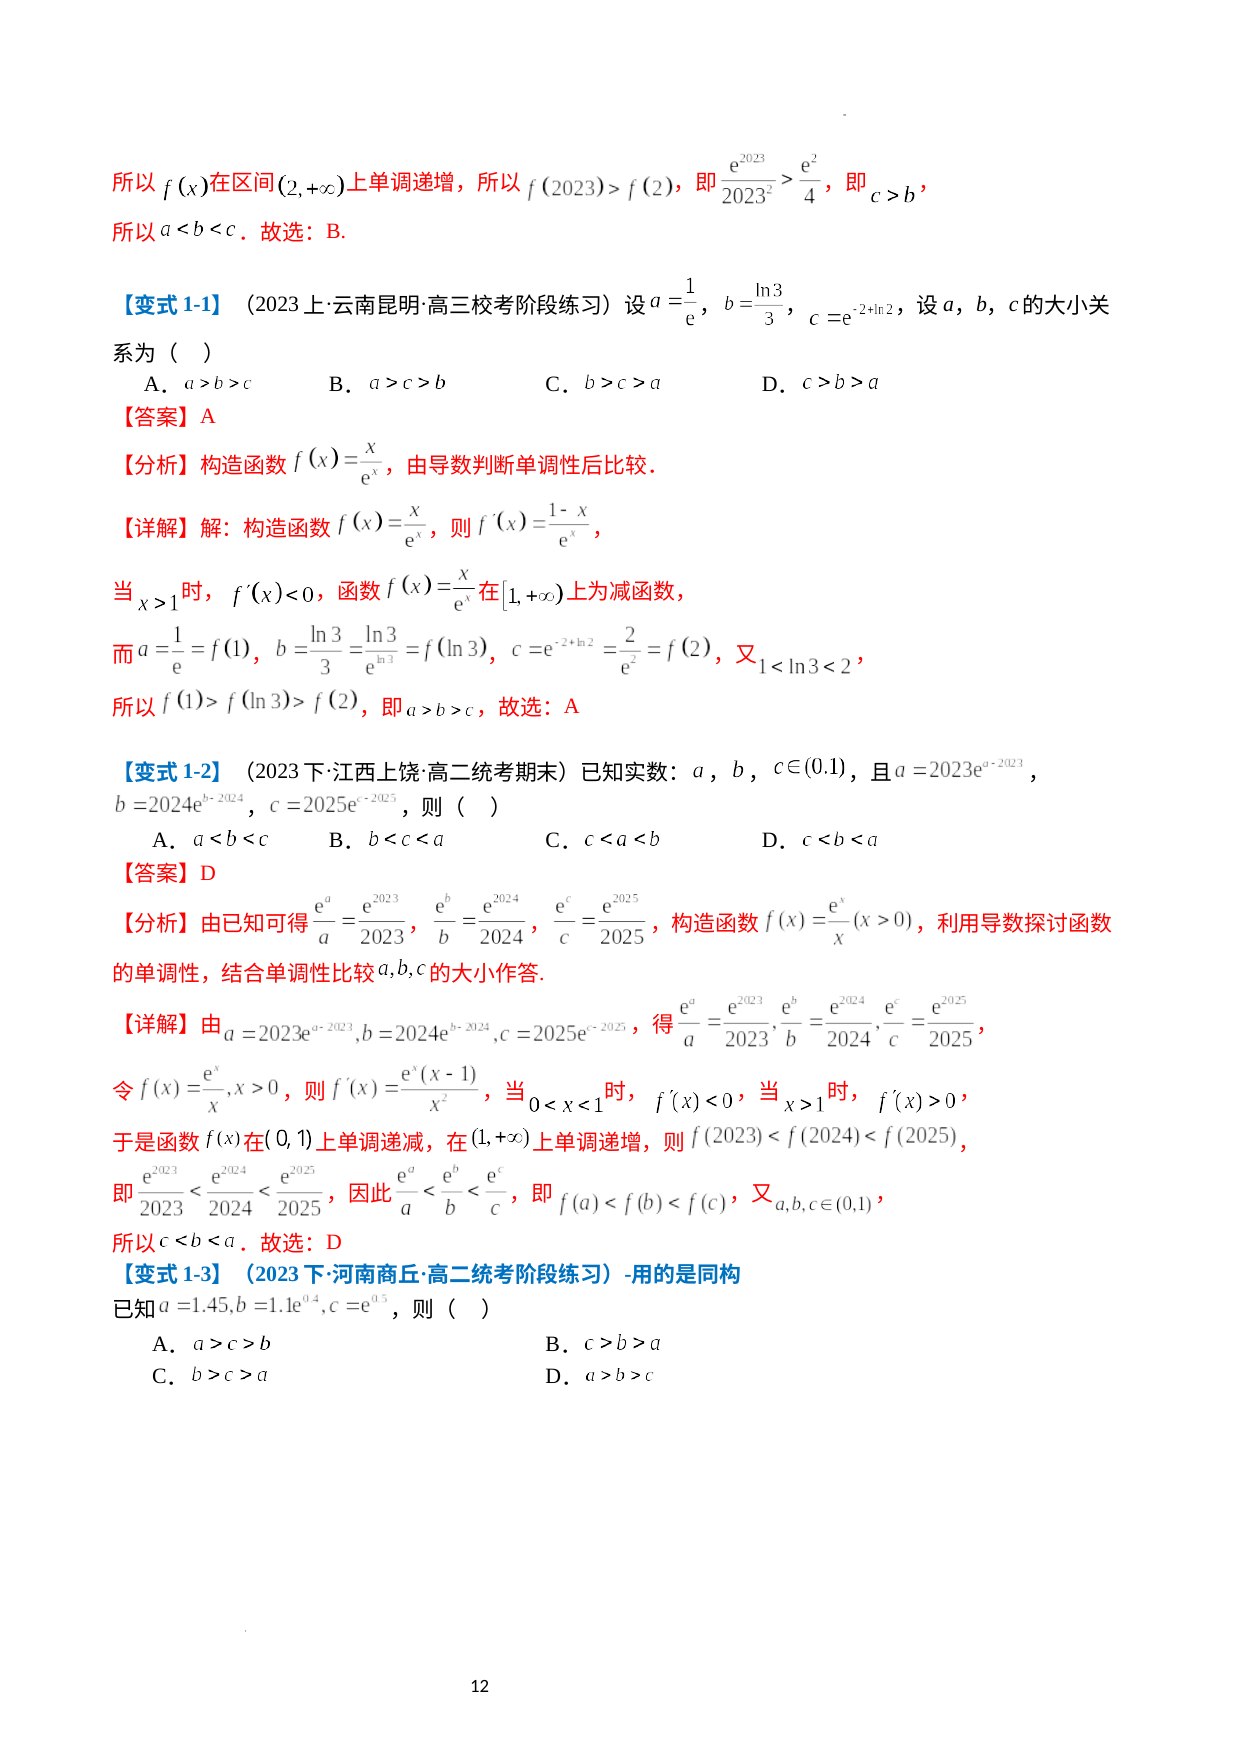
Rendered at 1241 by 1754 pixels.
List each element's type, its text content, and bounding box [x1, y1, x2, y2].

text 所以．故选：D [112, 1226, 1128, 1257]
text 所以，即，故选：A [112, 685, 1128, 727]
text A． B． [152, 1328, 1128, 1360]
text 令，则，当时，，当时，， [112, 1056, 1128, 1123]
text 当时，，函数在上为减函数， [112, 558, 1128, 621]
text 所以．故选：B. [112, 214, 1128, 247]
text 而，，，又， [112, 621, 1128, 685]
text A． B． C． D． [152, 824, 1128, 856]
text 【分析】构造函数，由导数判断单调性后比较． [112, 432, 1128, 495]
text 【变式1-1】（2023上·云南昆明·高三校考阶段练习）设，，，设a，b，c的大小关系为（ ） [112, 272, 1128, 367]
text 已知，则（ ） [112, 1289, 1128, 1328]
text 所以在区间上单调递增，所以，即，即， [112, 148, 1128, 214]
text 【变式1-2】（2023下·江西上饶·高二统考期末）已知实数：，，，且，，，则（ ） [112, 752, 1128, 824]
text 于是函数在上单调递减，在上单调递增，则， [112, 1123, 1128, 1159]
text 【详解】由，得， [112, 990, 1128, 1056]
text 【答案】A [112, 400, 1128, 432]
text 即，因此，即，又， [112, 1159, 1128, 1226]
text A． B． C． D． [143, 367, 1128, 400]
text 【答案】D [112, 856, 1128, 888]
text 【变式1-3】（2023下·河南商丘·高二统考阶段练习）-用的是同构 [112, 1257, 1128, 1289]
text C． D． [152, 1360, 1128, 1392]
text 【详解】解：构造函数，则， [112, 495, 1128, 558]
text 【分析】由已知可得，，，构造函数，利用导数探讨函数的单调性，结合单调性比较的大小作答. [112, 888, 1128, 990]
